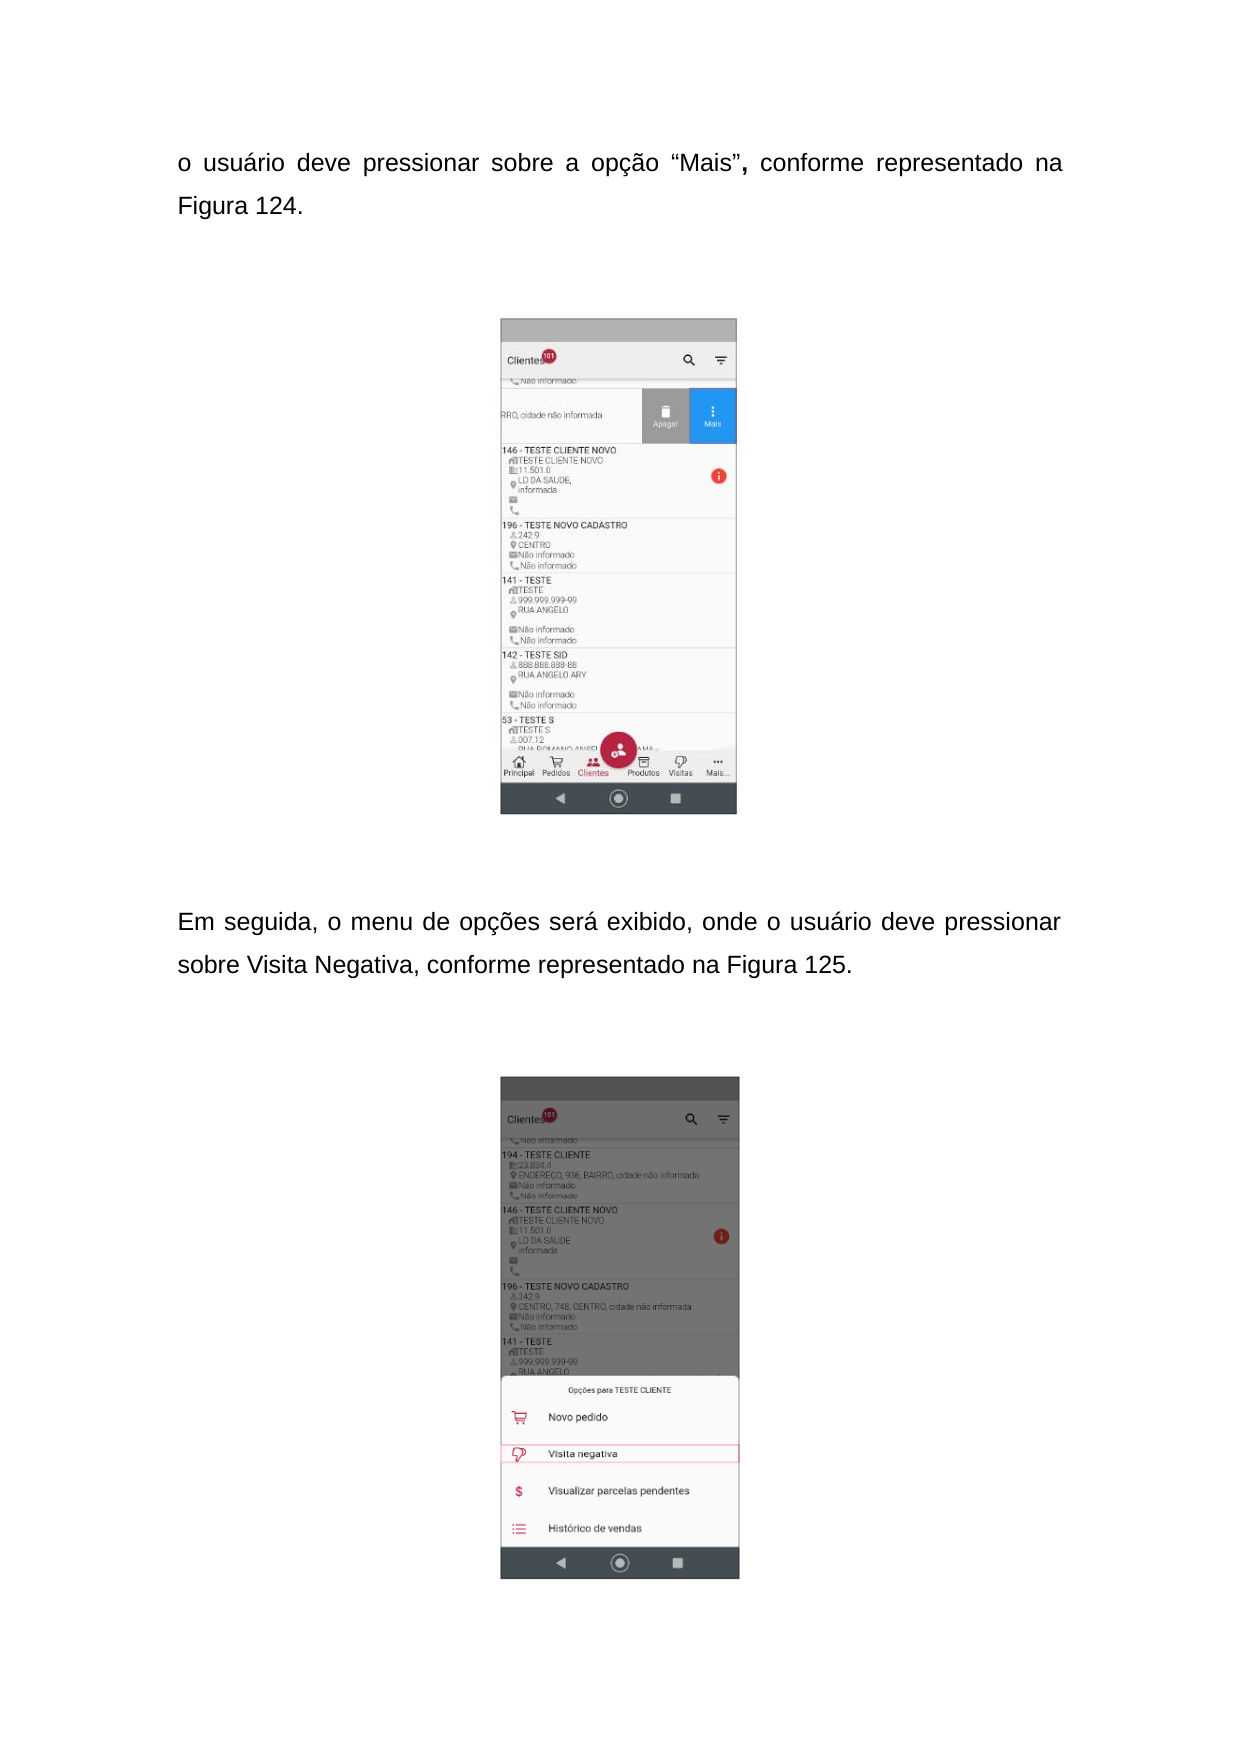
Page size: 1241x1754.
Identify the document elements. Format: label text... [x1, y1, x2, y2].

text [177, 148, 1063, 219]
text Em seguida, o menu de opções será exibido, onde o usuário deve pressionar sobre Visita Negativa, conforme representado na Figura 125. [177, 907, 1063, 979]
picture [492, 1069, 748, 1581]
picture [494, 310, 747, 817]
